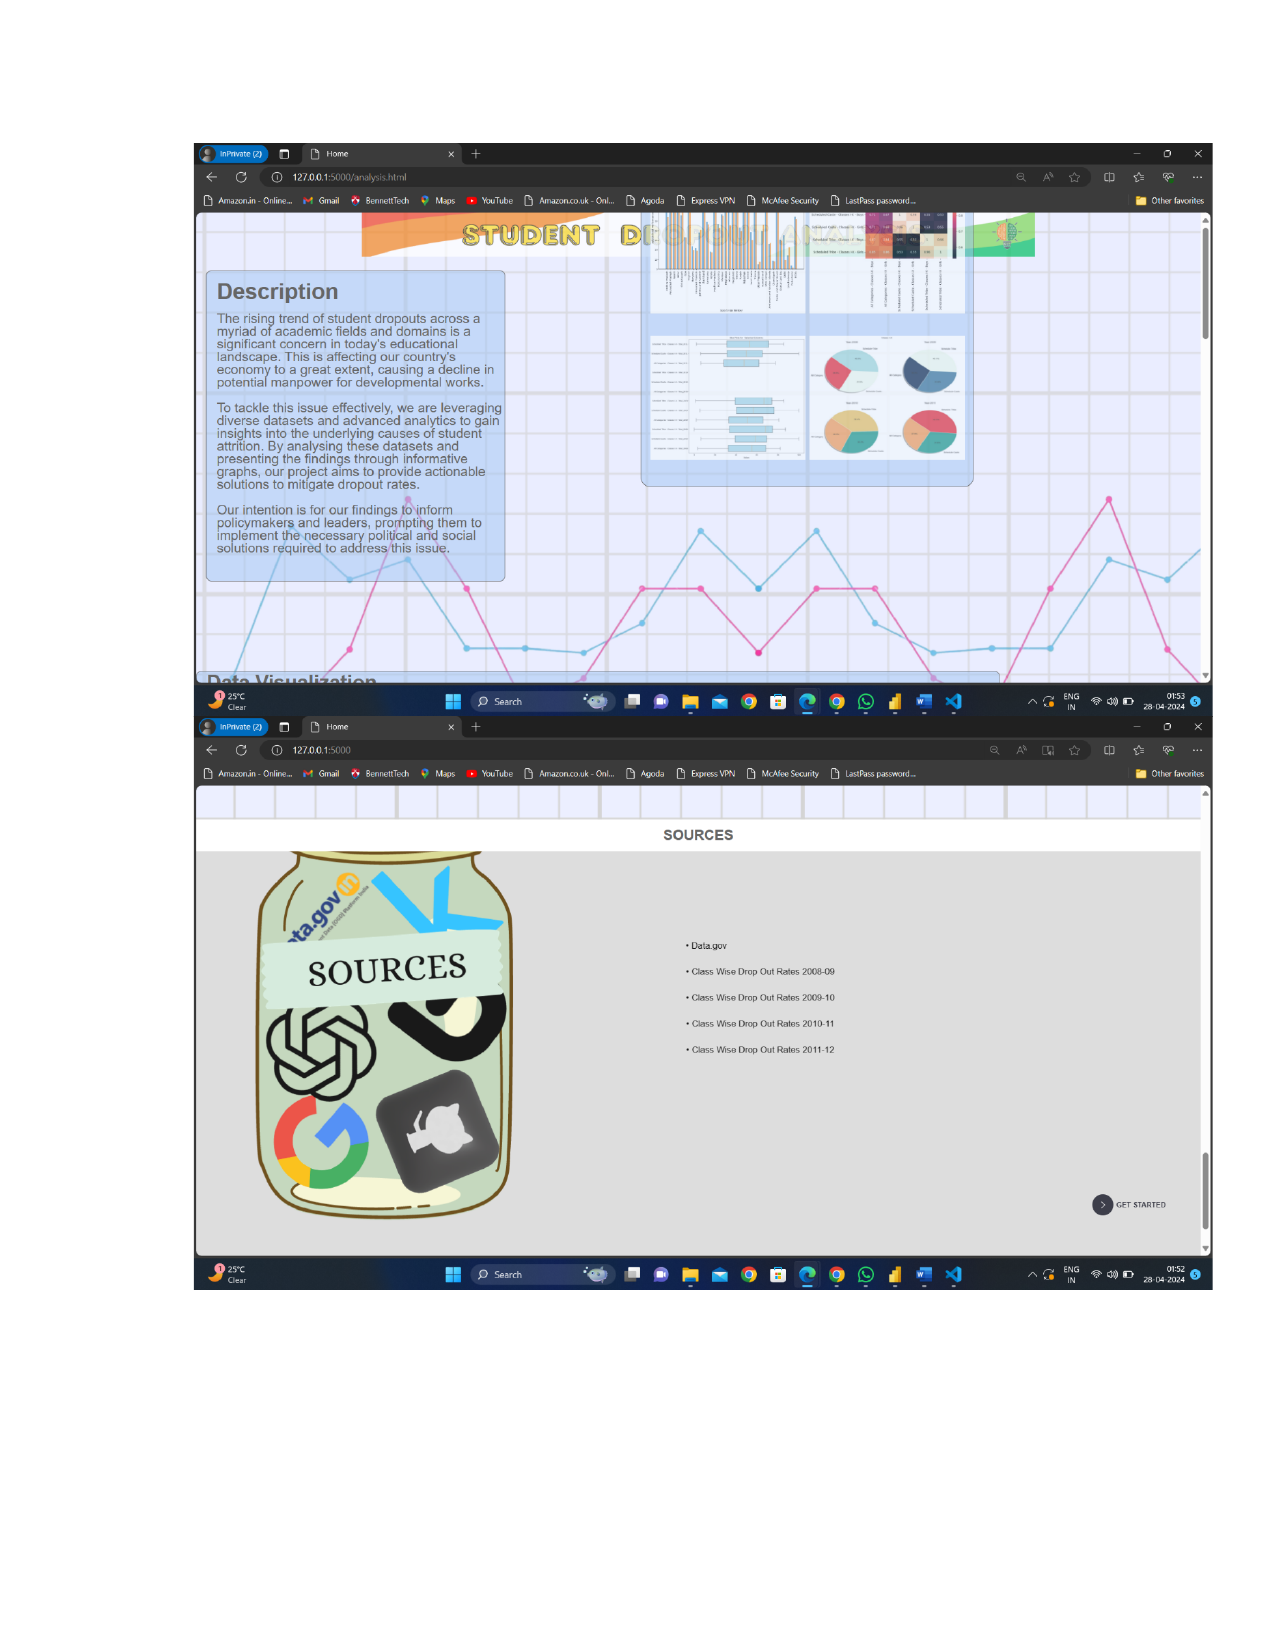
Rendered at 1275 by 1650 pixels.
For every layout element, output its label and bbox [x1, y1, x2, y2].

picture [193, 143, 1213, 1290]
